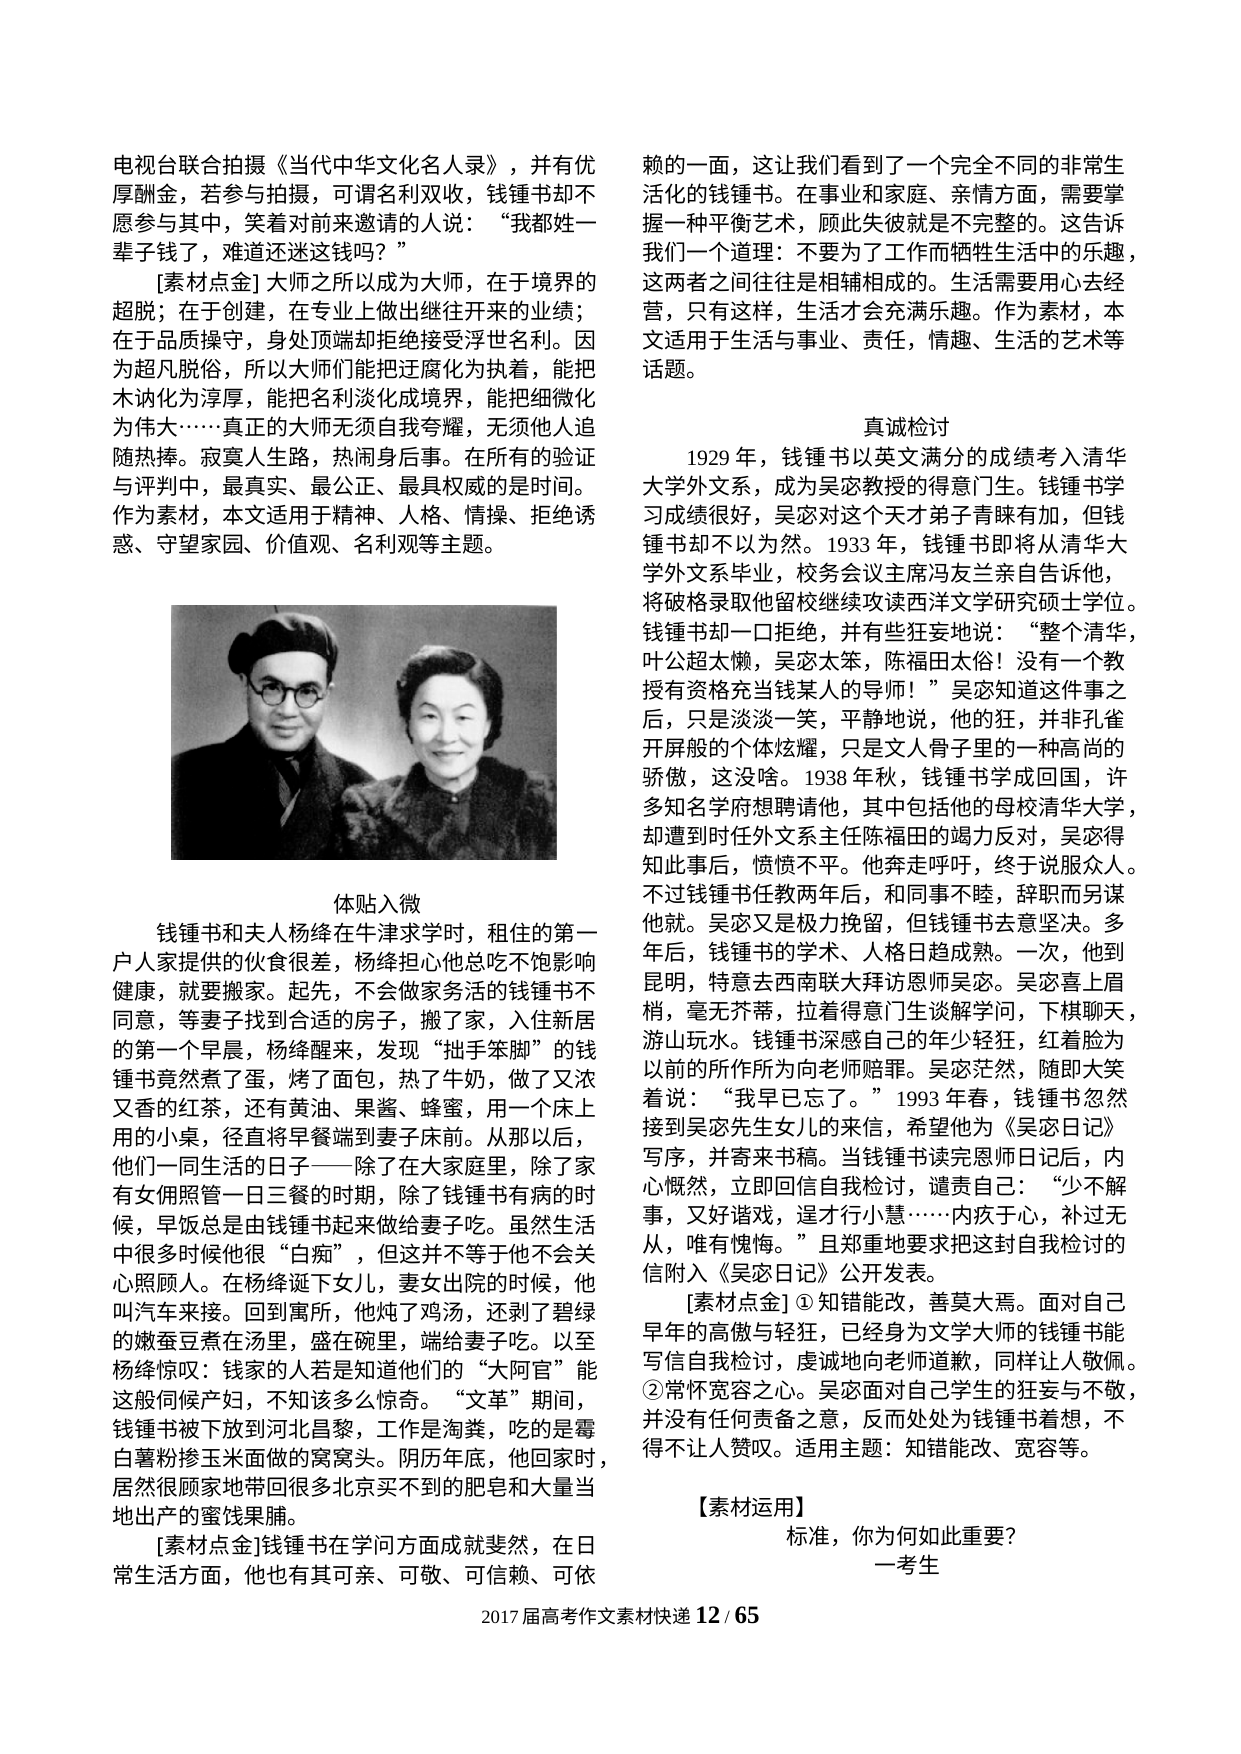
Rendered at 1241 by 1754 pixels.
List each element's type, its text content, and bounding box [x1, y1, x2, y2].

text 真诚检讨 [642, 412, 1128, 442]
text [素材点金]钱锺书在学问方面成就斐然，在日常生活方面，他也有其可亲、可敬、可信赖、可依赖的一面，这让我们看到了一个完全不同的非常生活化的钱锺书。在事业和家庭、亲情方面，需要掌握一种平衡艺术，顾此失彼就是不完整的。这告诉我们一个道理：不要为了工作而牺牲生活中的乐趣，这两者之间往往是相辅相成的。生活需要用心去经营，只有这样，生活才会充满乐趣。作为素材，本文适用于生活与事业、责任，情趣、生活的艺术等话题。 [112, 1531, 598, 1589]
text 标准，你为何如此重要？ [642, 1521, 1128, 1550]
text 【素材运用】 [642, 1492, 1128, 1521]
text 钱锺书和夫人杨绛在牛津求学时，租住的第一户人家提供的伙食很差，杨绛担心他总吃不饱影响健康，就要搬家。起先，不会做家务活的钱锺书不同意，等妻子找到合适的房子，搬了家，入住新居的第一个早晨，杨绛醒来，发现“拙手笨脚”的钱锺书竟然煮了蛋，烤了面包，热了牛奶，做了又浓又香的红茶，还有黄油、果酱、蜂蜜，用一个床上用的小桌，径直将早餐端到妻子床前。从那以后，他们一同生活的日子——除了在大家庭里，除了家有女佣照管一日三餐的时期，除了钱锺书有病的时候，早饭总是由钱锺书起来做给妻子吃。虽然生活中很多时候他很“白痴”，但这并不等于他不会关心照顾人。在杨绛诞下女儿，妻女出院的时候，他叫汽车来接。回到寓所，他炖了鸡汤，还剥了碧绿的嫩蚕豆煮在汤里，盛在碗里，端给妻子吃。以至杨绛惊叹：钱家的人若是知道他们的“大阿官”能这般伺候产妇，不知该多么惊奇。“文革”期间，钱锺书被下放到河北昌黎，工作是淘粪，吃的是霉白薯粉掺玉米面做的窝窝头。阴历年底，他回家时，居然很顾家地带回很多北京买不到的肥皂和大量当地出产的蜜饯果脯。 [112, 918, 598, 1531]
text 体贴入微 [112, 889, 598, 918]
text [素材点金]钱锺书在学问方面成就斐然，在日常生活方面，他也有其可亲、可敬、可信赖、可依赖的一面，这让我们看到了一个完全不同的非常生活化的钱锺书。在事业和家庭、亲情方面，需要掌握一种平衡艺术，顾此失彼就是不完整的。这告诉我们一个道理：不要为了工作而牺牲生活中的乐趣，这两者之间往往是相辅相成的。生活需要用心去经营，只有这样，生活才会充满乐趣。作为素材，本文适用于生活与事业、责任，情趣、生活的艺术等话题。 [642, 150, 1128, 383]
text [素材点金] ①知错能改，善莫大焉。面对自己早年的高傲与轻狂，已经身为文学大师的钱锺书能写信自我检讨，虔诚地向老师道歉，同样让人敬佩。②常怀宽容之心。吴宓面对自己学生的狂妄与不敬，并没有任何责备之意，反而处处为钱锺书着想，不得不让人赞叹。适用主题：知错能改、宽容等。 [642, 1287, 1128, 1462]
picture [171, 605, 557, 860]
text 1929年，钱锺书以英文满分的成绩考入清华大学外文系，成为吴宓教授的得意门生。钱锺书学习成绩很好，吴宓对这个天才弟子青睐有加，但钱锺书却不以为然。1933年，钱锺书即将从清华大学外文系毕业，校务会议主席冯友兰亲自告诉他，将破格录取他留校继续攻读西洋文学研究硕士学位。钱锺书却一口拒绝，并有些狂妄地说：“整个清华，叶公超太懒，吴宓太笨，陈福田太俗！没有一个教授有资格充当钱某人的导师！”吴宓知道这件事之后，只是淡淡一笑，平静地说，他的狂，并非孔雀开屏般的个体炫耀，只是文人骨子里的一种高尚的骄傲，这没啥。1938年秋，钱锺书学成回国，许多知名学府想聘请他，其中包括他的母校清华大学，却遭到时任外文系主任陈福田的竭力反对，吴宓得知此事后，愤愤不平。他奔走呼吁，终于说服众人。不过钱锺书任教两年后，和同事不睦，辞职而另谋他就。吴宓又是极力挽留，但钱锺书去意坚决。多年后，钱锺书的学术、人格日趋成熟。一次，他到昆明，特意去西南联大拜访恩师吴宓。吴宓喜上眉梢，毫无芥蒂，拉着得意门生谈解学问，下棋聊天，游山玩水。钱锺书深感自己的年少轻狂，红着脸为以前的所作所为向老师赔罪。吴宓茫然，随即大笑着说：“我早已忘了。”1993年春，钱锺书忽然接到吴宓先生女儿的来信，希望他为《吴宓日记》写序，并寄来书稿。当钱锺书读完恩师日记后，内心慨然，立即回信自我检讨，谴责自己：“少不解事，又好谐戏，逞才行小慧……内疚于心，补过无从，唯有愧悔。”且郑重地要求把这封自我检讨的信附入《吴宓日记》公开发表。 [642, 442, 1128, 1287]
text [素材点金] 大师之所以成为大师，在于境界的超脱；在于创建，在专业上做出继往开来的业绩；在于品质操守，身处顶端却拒绝接受浮世名利。因为超凡脱俗，所以大师们能把迂腐化为执着，能把木讷化为淳厚，能把名利淡化成境界，能把细微化为伟大……真正的大师无须自我夸耀，无须他人追随热捧。寂寞人生路，热闹身后事。在所有的验证与评判中，最真实、最公正、最具权威的是时间。作为素材，本文适用于精神、人格、情操、拒绝诱惑、守望家园、价值观、名利观等主题。 [112, 267, 598, 558]
text 一考生 [642, 1550, 1128, 1579]
